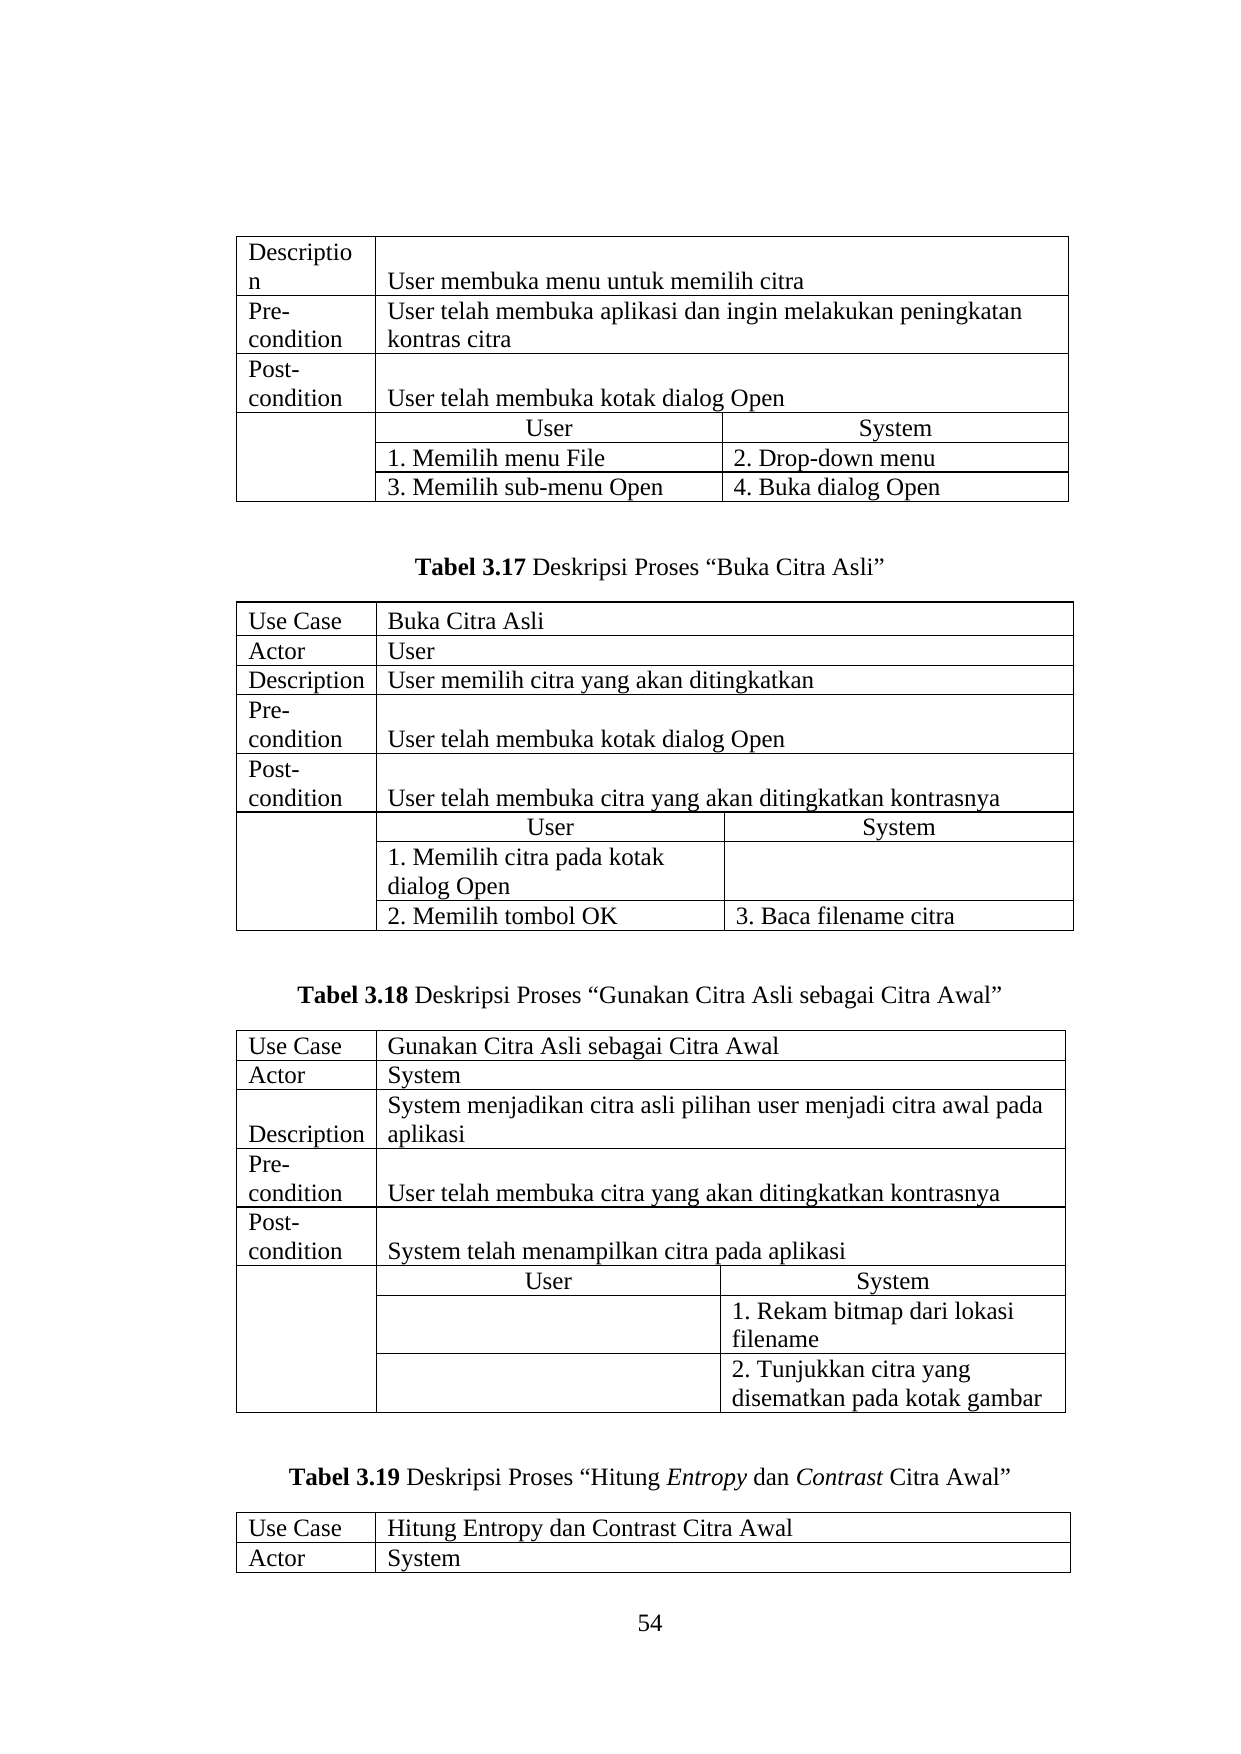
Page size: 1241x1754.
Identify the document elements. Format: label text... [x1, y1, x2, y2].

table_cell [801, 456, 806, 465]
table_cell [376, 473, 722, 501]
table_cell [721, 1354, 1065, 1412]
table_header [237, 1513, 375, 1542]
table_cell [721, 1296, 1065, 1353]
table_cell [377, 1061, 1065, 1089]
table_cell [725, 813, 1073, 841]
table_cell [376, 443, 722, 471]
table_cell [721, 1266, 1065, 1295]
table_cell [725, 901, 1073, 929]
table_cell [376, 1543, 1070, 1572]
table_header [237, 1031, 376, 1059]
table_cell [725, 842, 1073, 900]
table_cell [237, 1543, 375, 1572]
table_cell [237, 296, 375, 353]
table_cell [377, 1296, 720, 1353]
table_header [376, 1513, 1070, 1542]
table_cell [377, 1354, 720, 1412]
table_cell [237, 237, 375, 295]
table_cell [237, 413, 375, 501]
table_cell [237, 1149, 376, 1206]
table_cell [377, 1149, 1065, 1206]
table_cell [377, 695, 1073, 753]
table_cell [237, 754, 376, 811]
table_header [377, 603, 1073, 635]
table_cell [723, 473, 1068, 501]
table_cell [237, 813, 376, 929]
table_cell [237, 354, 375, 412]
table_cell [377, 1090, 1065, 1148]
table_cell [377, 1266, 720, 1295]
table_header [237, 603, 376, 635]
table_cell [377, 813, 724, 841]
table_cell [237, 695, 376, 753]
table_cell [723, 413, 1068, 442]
text Tabel 3.18 Deskripsi Proses “Gunakan Citra Asli sebagai Citra Awal” [236, 980, 1063, 1009]
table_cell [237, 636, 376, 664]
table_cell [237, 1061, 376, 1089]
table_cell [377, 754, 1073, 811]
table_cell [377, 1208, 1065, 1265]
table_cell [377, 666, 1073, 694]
text Tabel 3.17 Deskripsi Proses “Buka Citra Asli” [236, 552, 1063, 581]
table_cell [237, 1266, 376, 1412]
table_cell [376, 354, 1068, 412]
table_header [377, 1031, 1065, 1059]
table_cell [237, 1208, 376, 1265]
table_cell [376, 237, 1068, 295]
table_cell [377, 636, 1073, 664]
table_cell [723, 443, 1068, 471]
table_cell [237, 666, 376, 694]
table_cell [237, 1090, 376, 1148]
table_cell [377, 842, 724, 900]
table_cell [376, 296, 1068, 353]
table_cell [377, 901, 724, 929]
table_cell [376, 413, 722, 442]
text Tabel 3.19 Deskripsi Proses “Hitung Entropy dan Contrast Citra Awal” [236, 1462, 1063, 1491]
